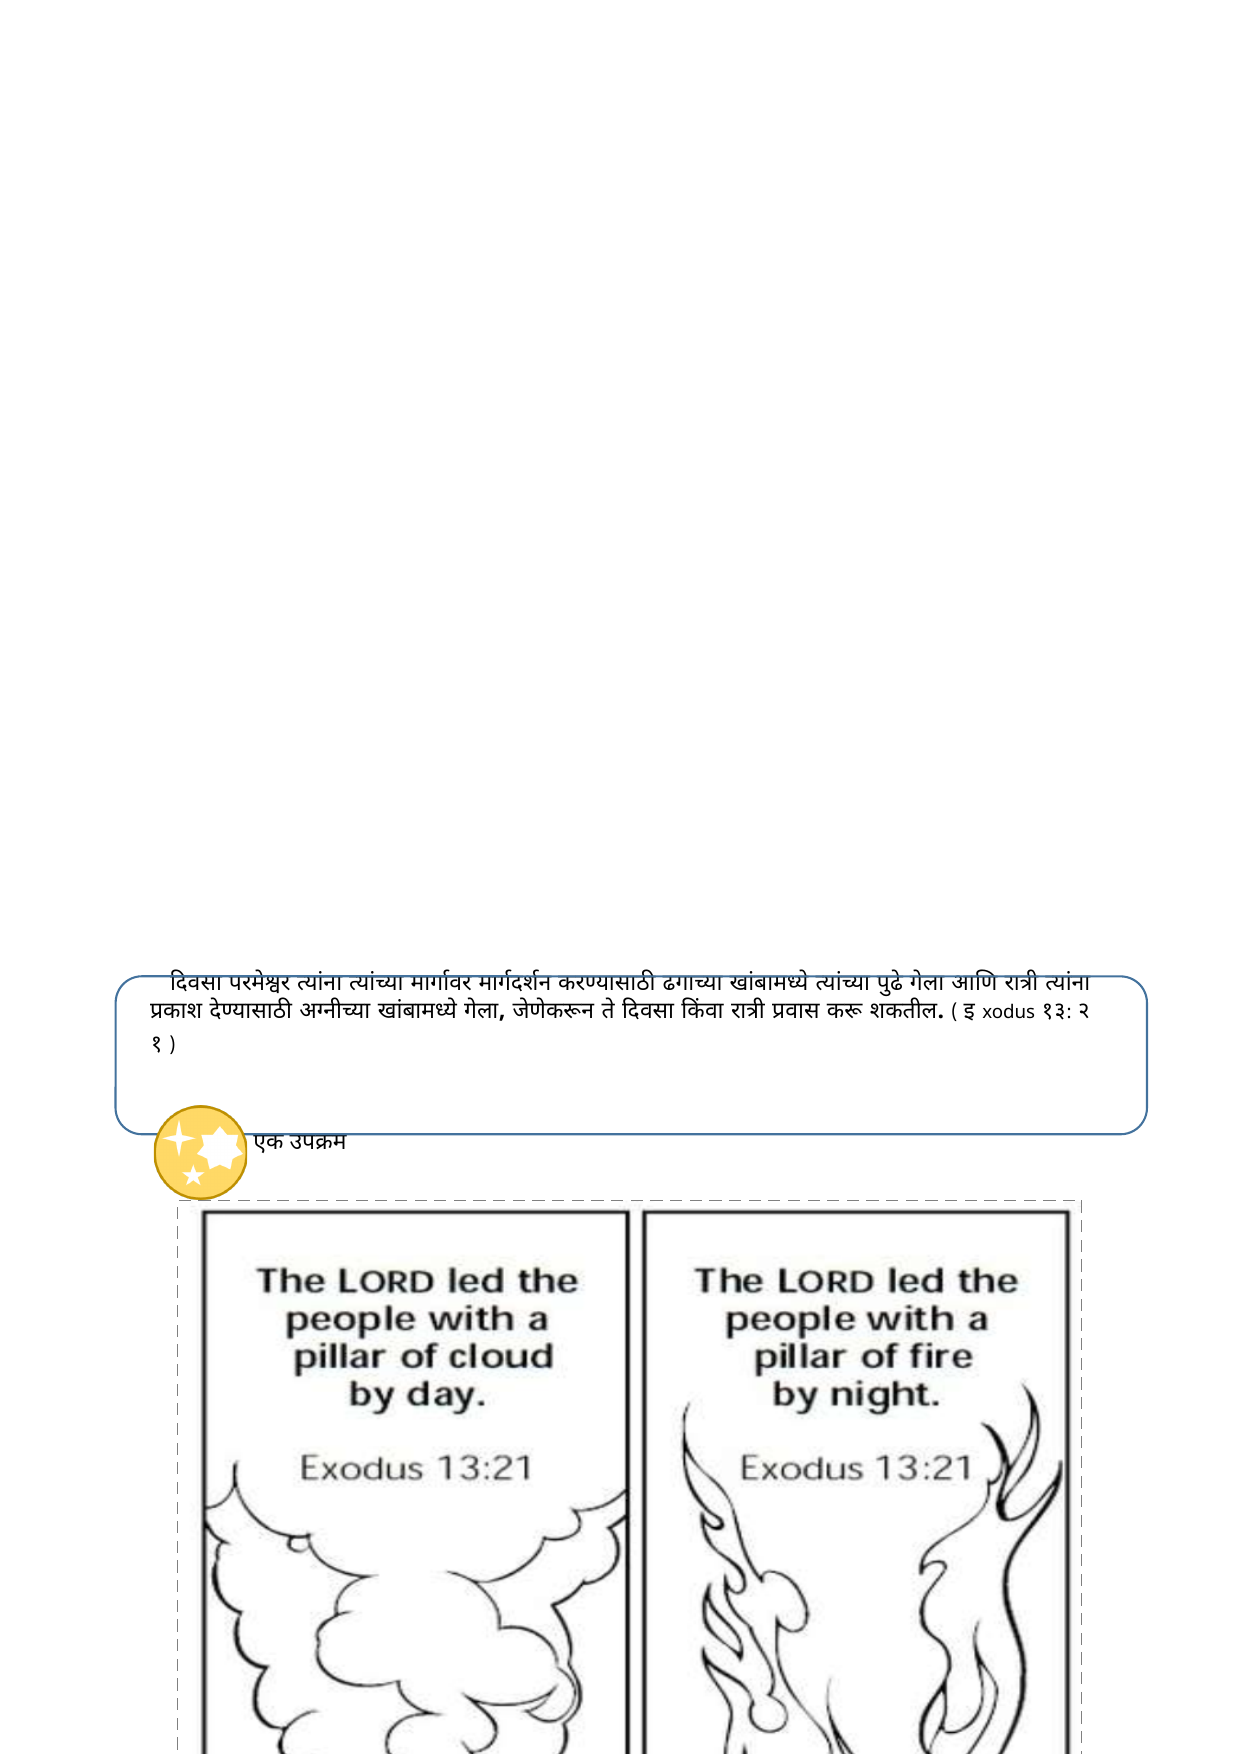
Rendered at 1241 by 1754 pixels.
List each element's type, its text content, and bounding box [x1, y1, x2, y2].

text दिवसा परमेश्वर त्यांना त्यांच्या मार्गावर मार्गदर्शन करण्यासाठी ढगाच्या खांबामध्ये त्यांच्या पुढे गेला आणि रात्री त्यांना प्रकाश देण्यासाठी अग्नीच्या खांबामध्ये गेला, जेणेकरून ते दिवसा किंवा रात्री प्रवास करू शकतील. ( इ xodus १३: २ १ ) [150, 978, 1090, 1059]
picture [153, 1105, 248, 1200]
picture [179, 1202, 1082, 1754]
text एक उपक्रम [248, 1136, 1090, 1154]
